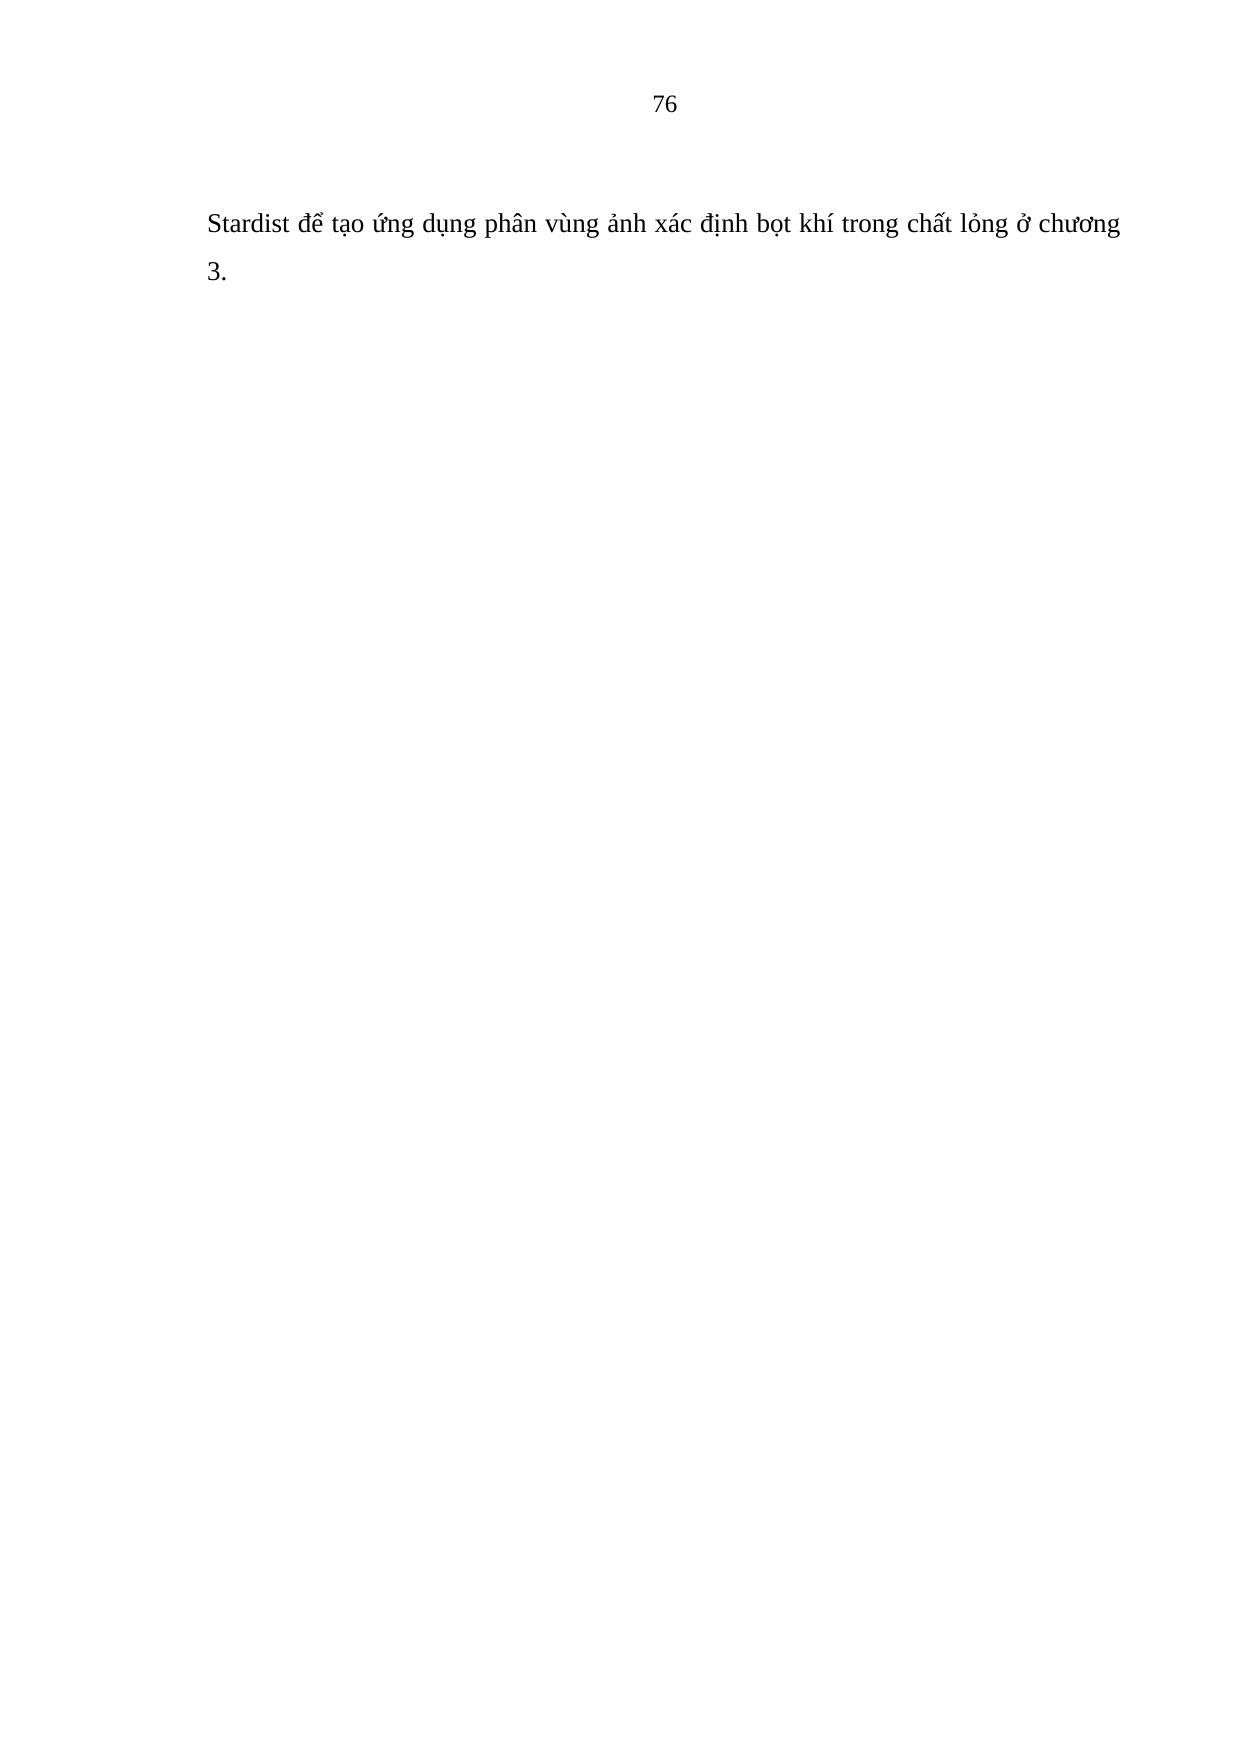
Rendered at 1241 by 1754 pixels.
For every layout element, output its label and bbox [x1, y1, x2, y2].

text [207, 207, 1122, 286]
